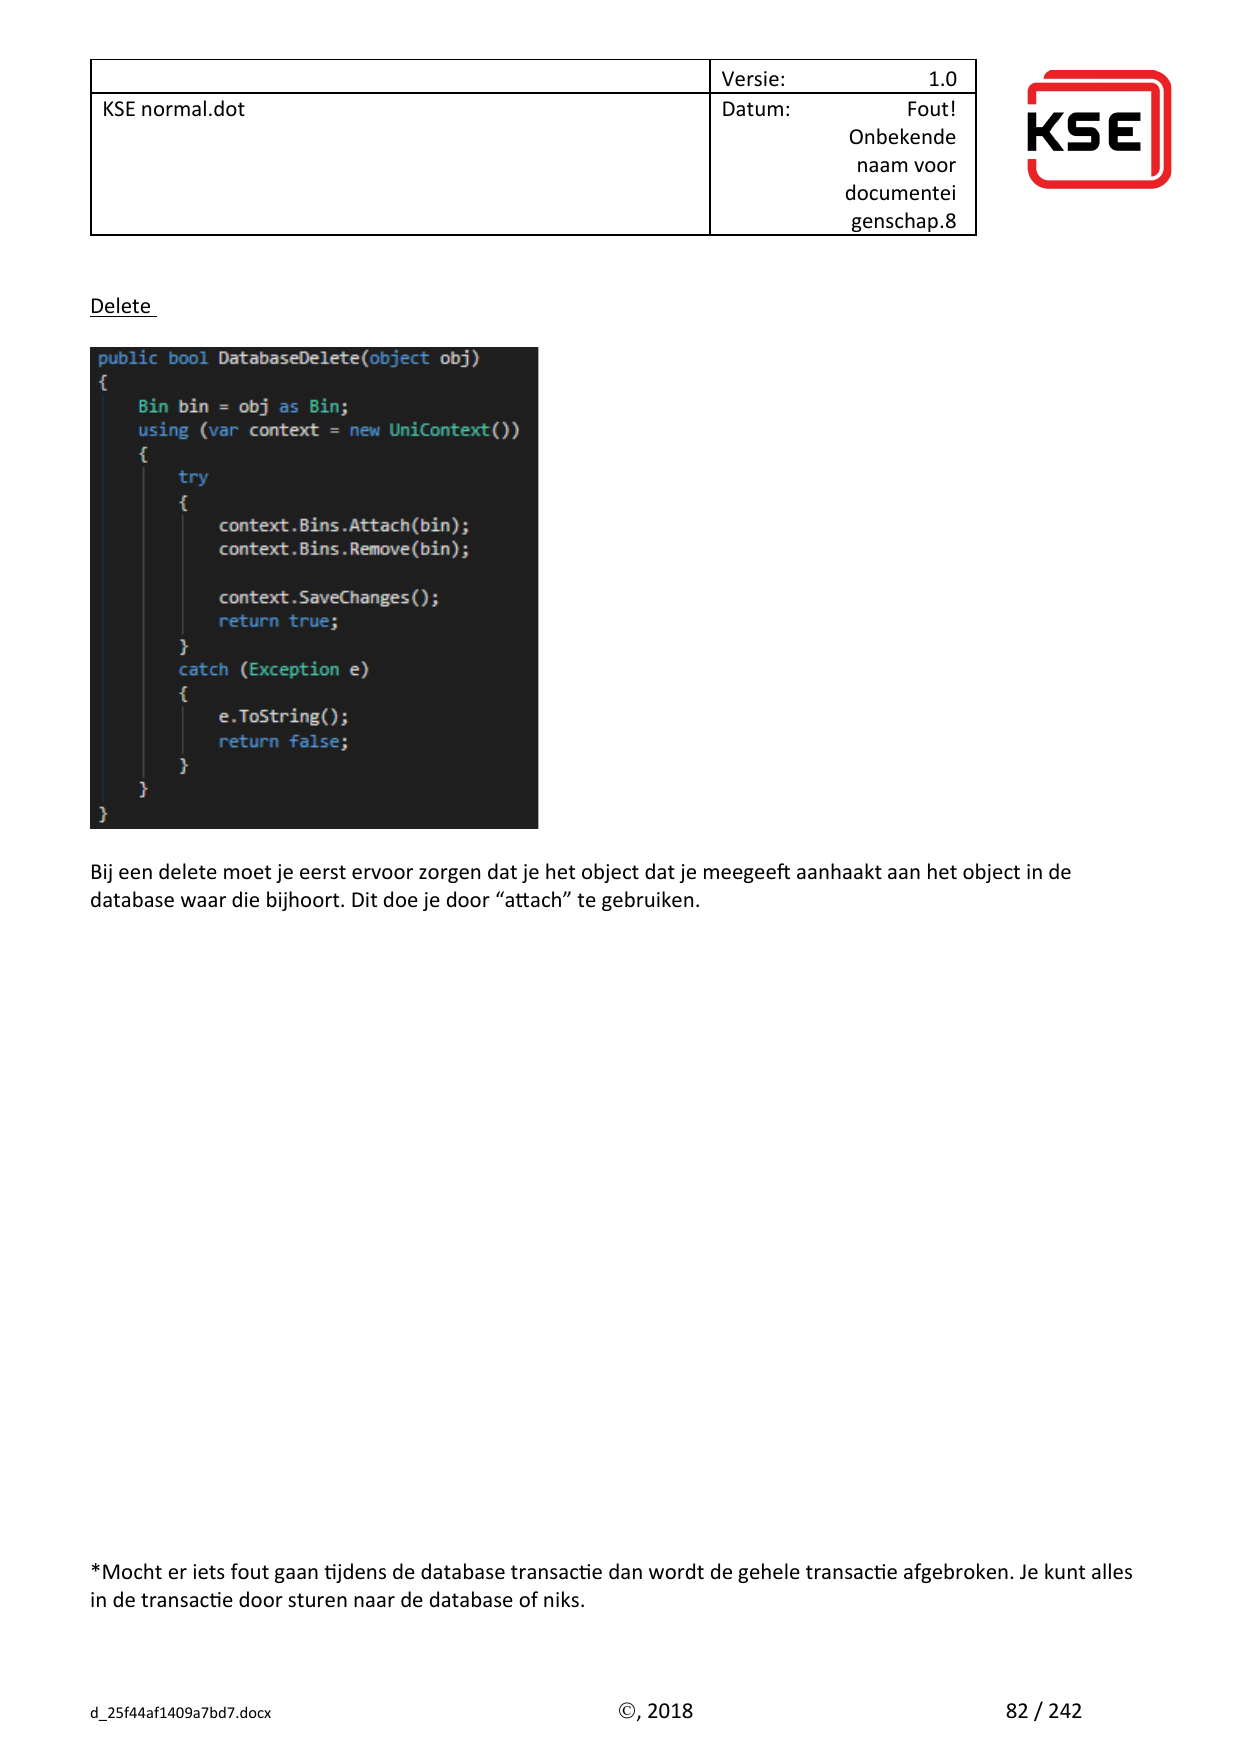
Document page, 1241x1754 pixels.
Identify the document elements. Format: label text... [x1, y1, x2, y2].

picture [90, 347, 539, 829]
picture [1027, 70, 1172, 189]
text Bij een delete moet je eerst ervoor zorgen dat je het object dat je meegeeft aanhaakt aan het object in de database waar die bijhoort. Dit doe je door “attach” te gebruiken. [90, 857, 1150, 913]
text Delete [90, 292, 1150, 319]
text *Mocht er iets fout gaan tijdens de database transactie dan wordt de gehele transactie afgebroken. Je kunt alles in de transactie door sturen naar de database of niks. [90, 1557, 1150, 1613]
